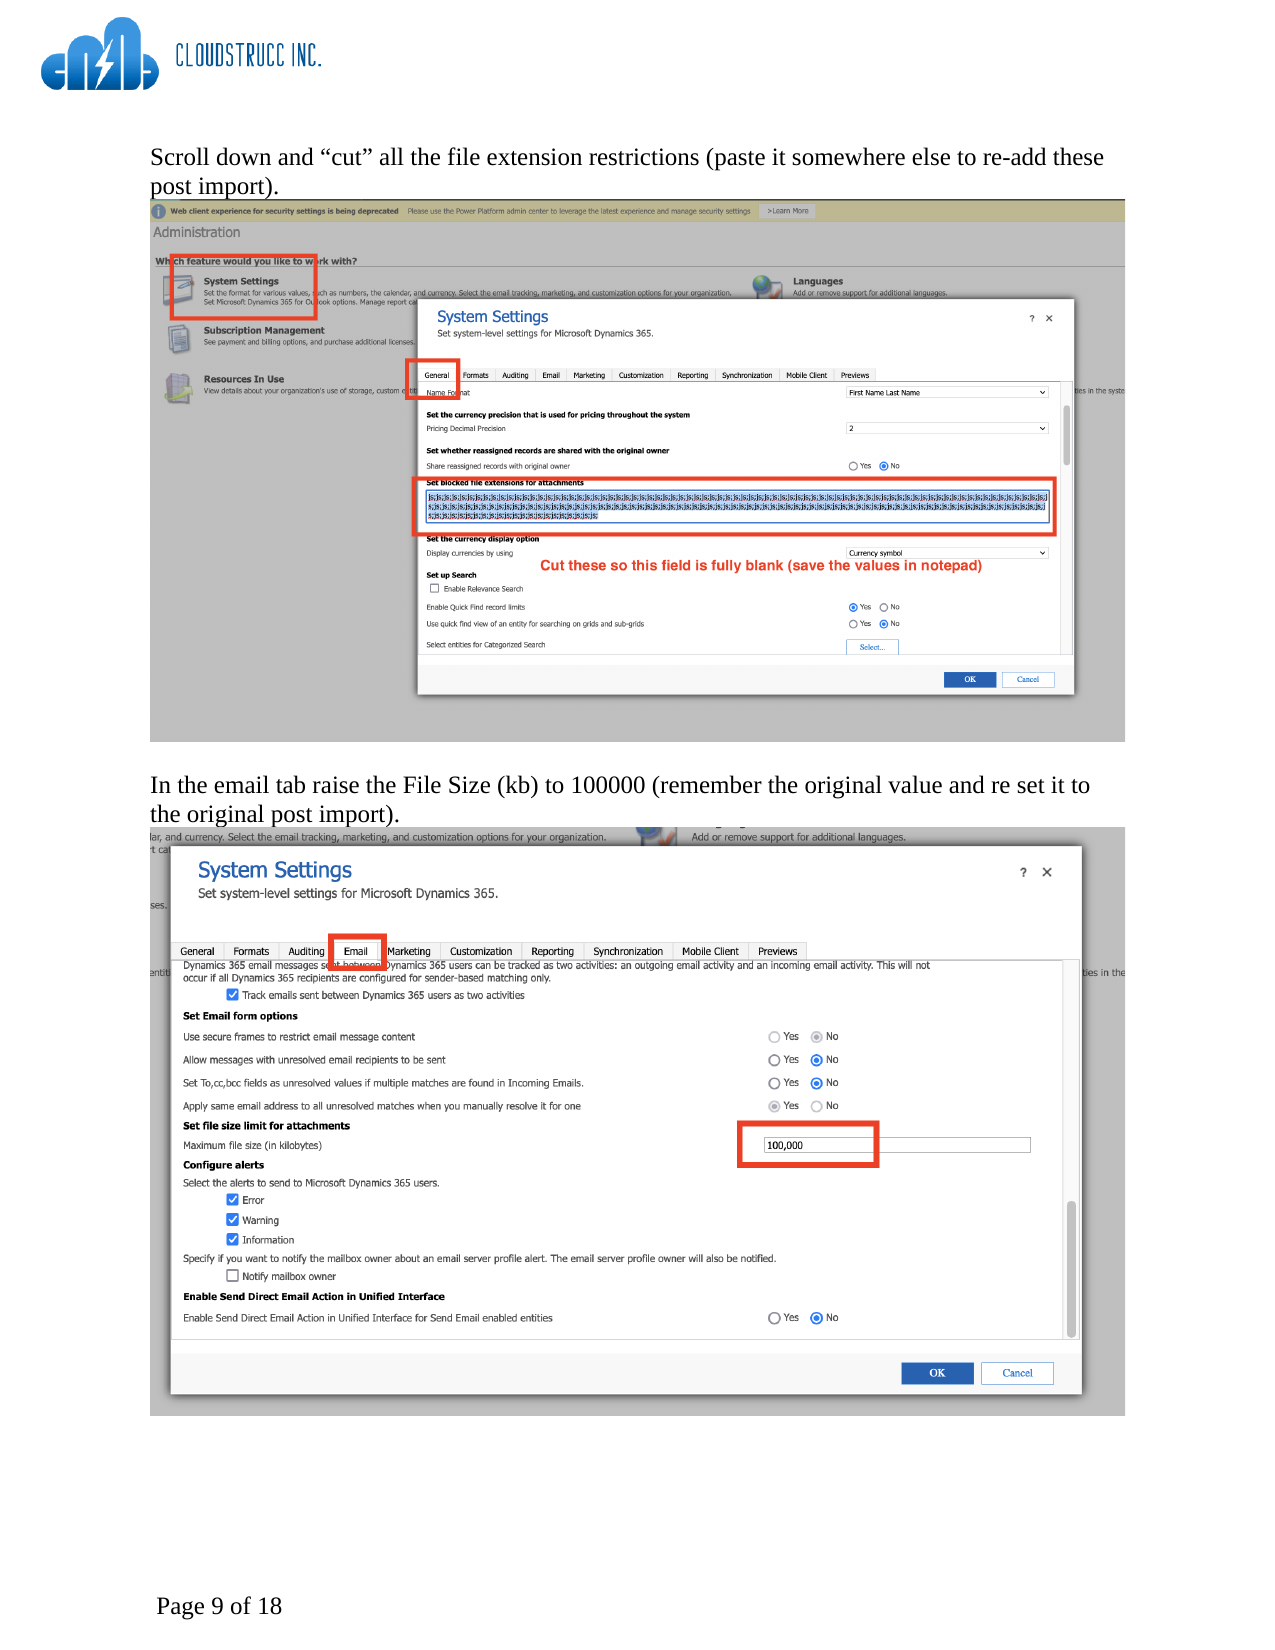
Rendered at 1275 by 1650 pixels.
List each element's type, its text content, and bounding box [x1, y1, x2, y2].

picture [150, 199, 1125, 742]
picture [150, 827, 1125, 1416]
text In the email tab raise the File Size (kb) to 100000 (remember the original value and re set it to the original post import). [150, 770, 1125, 827]
text Scroll down and “cut” all the file extension restrictions (paste it somewhere else to re-add these post import). [150, 142, 1125, 199]
picture [0, 0, 359, 108]
